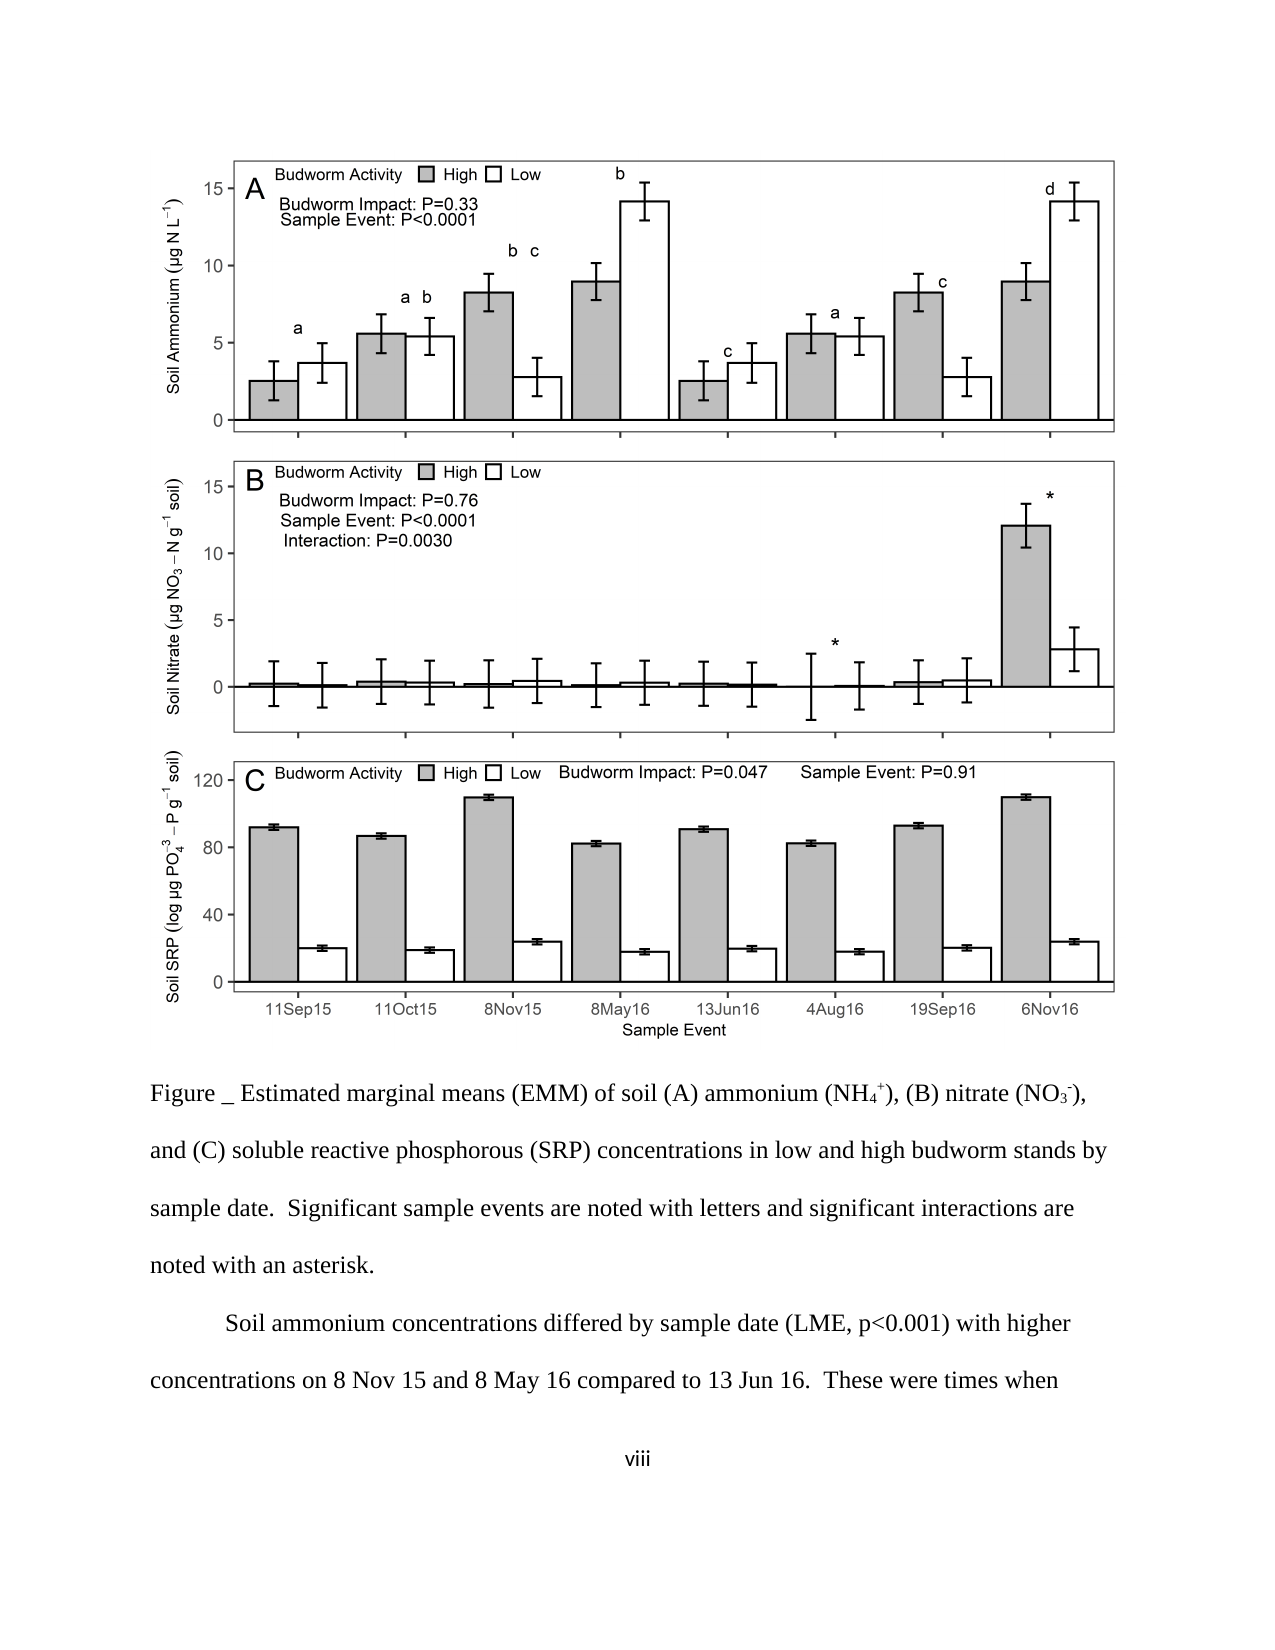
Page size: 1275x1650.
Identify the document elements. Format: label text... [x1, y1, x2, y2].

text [150, 1308, 1125, 1394]
text Figure _ Estimated marginal means (EMM) of soil (A) ammonium (NH4+), (B) nitrate (NO3-), and (C) soluble reactive phosphorous (SRP) concentrations in low and high budworm stands by sample date. Significant sample events are noted with letters and significant interactions are noted with an asterisk. [150, 1078, 1125, 1279]
picture [150, 150, 1125, 1050]
